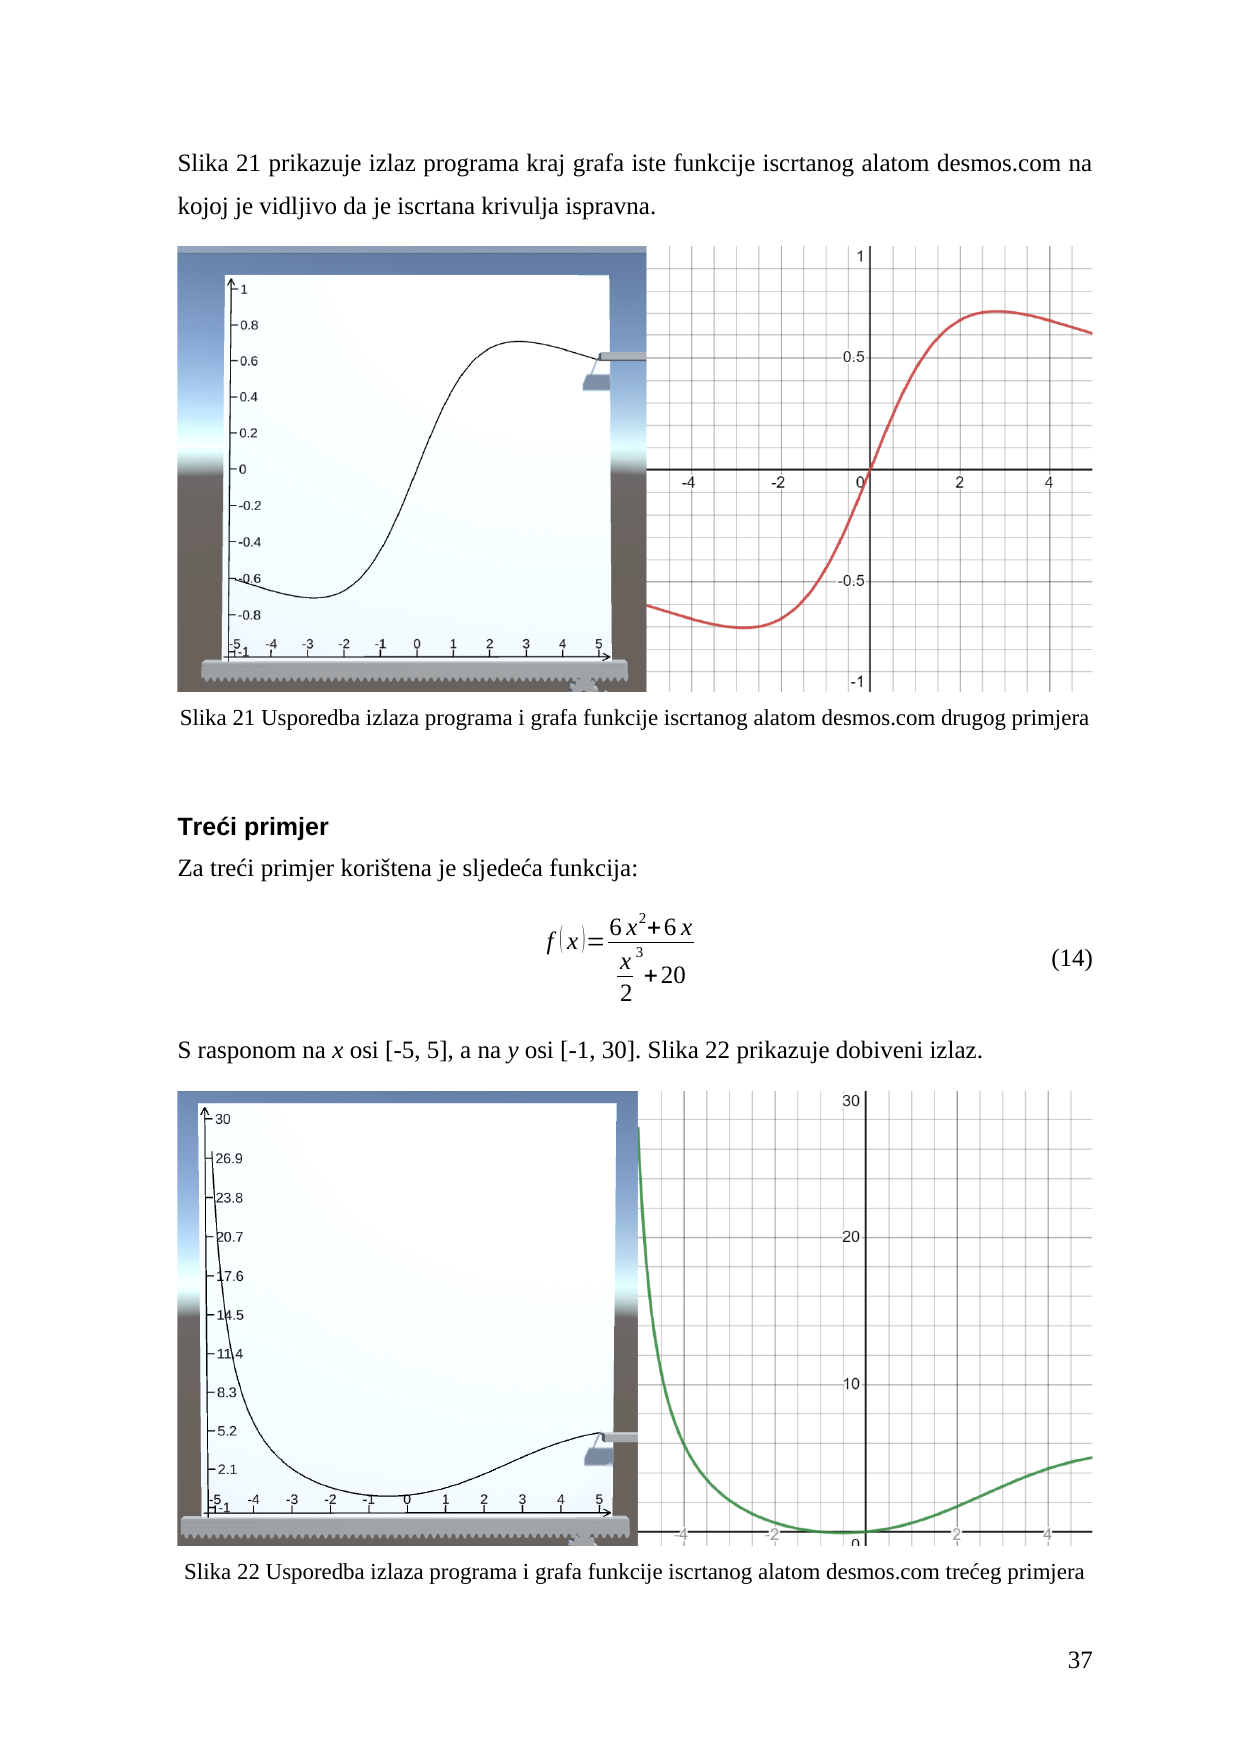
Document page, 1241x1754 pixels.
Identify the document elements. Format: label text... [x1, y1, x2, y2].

picture [177, 1091, 1093, 1546]
text Za treći primjer korištena je sljedeća funkcija: [177, 853, 1092, 882]
text S rasponom na x osi [-5, 5], a na y osi [-1, 30]. Slika 22 prikazuje dobiveni izlaz. [177, 1035, 1092, 1064]
picture [177, 246, 1093, 692]
text Treći primjer [177, 812, 1092, 841]
text Slika Usporedba izlaza programa i grafa funkcije iscrtanog alatom desmos.com drugog primjera [177, 704, 1092, 731]
text Slika 21 prikazuje izlaz programa kraj grafa iste funkcije iscrtanog alatom desmos.com na kojoj je vidljivo da je iscrtana krivulja ispravna. [177, 148, 1092, 219]
text (14) [177, 909, 1092, 1006]
text Slika Usporedba izlaza programa i grafa funkcije iscrtanog alatom desmos.com trećeg primjera [177, 1558, 1092, 1584]
